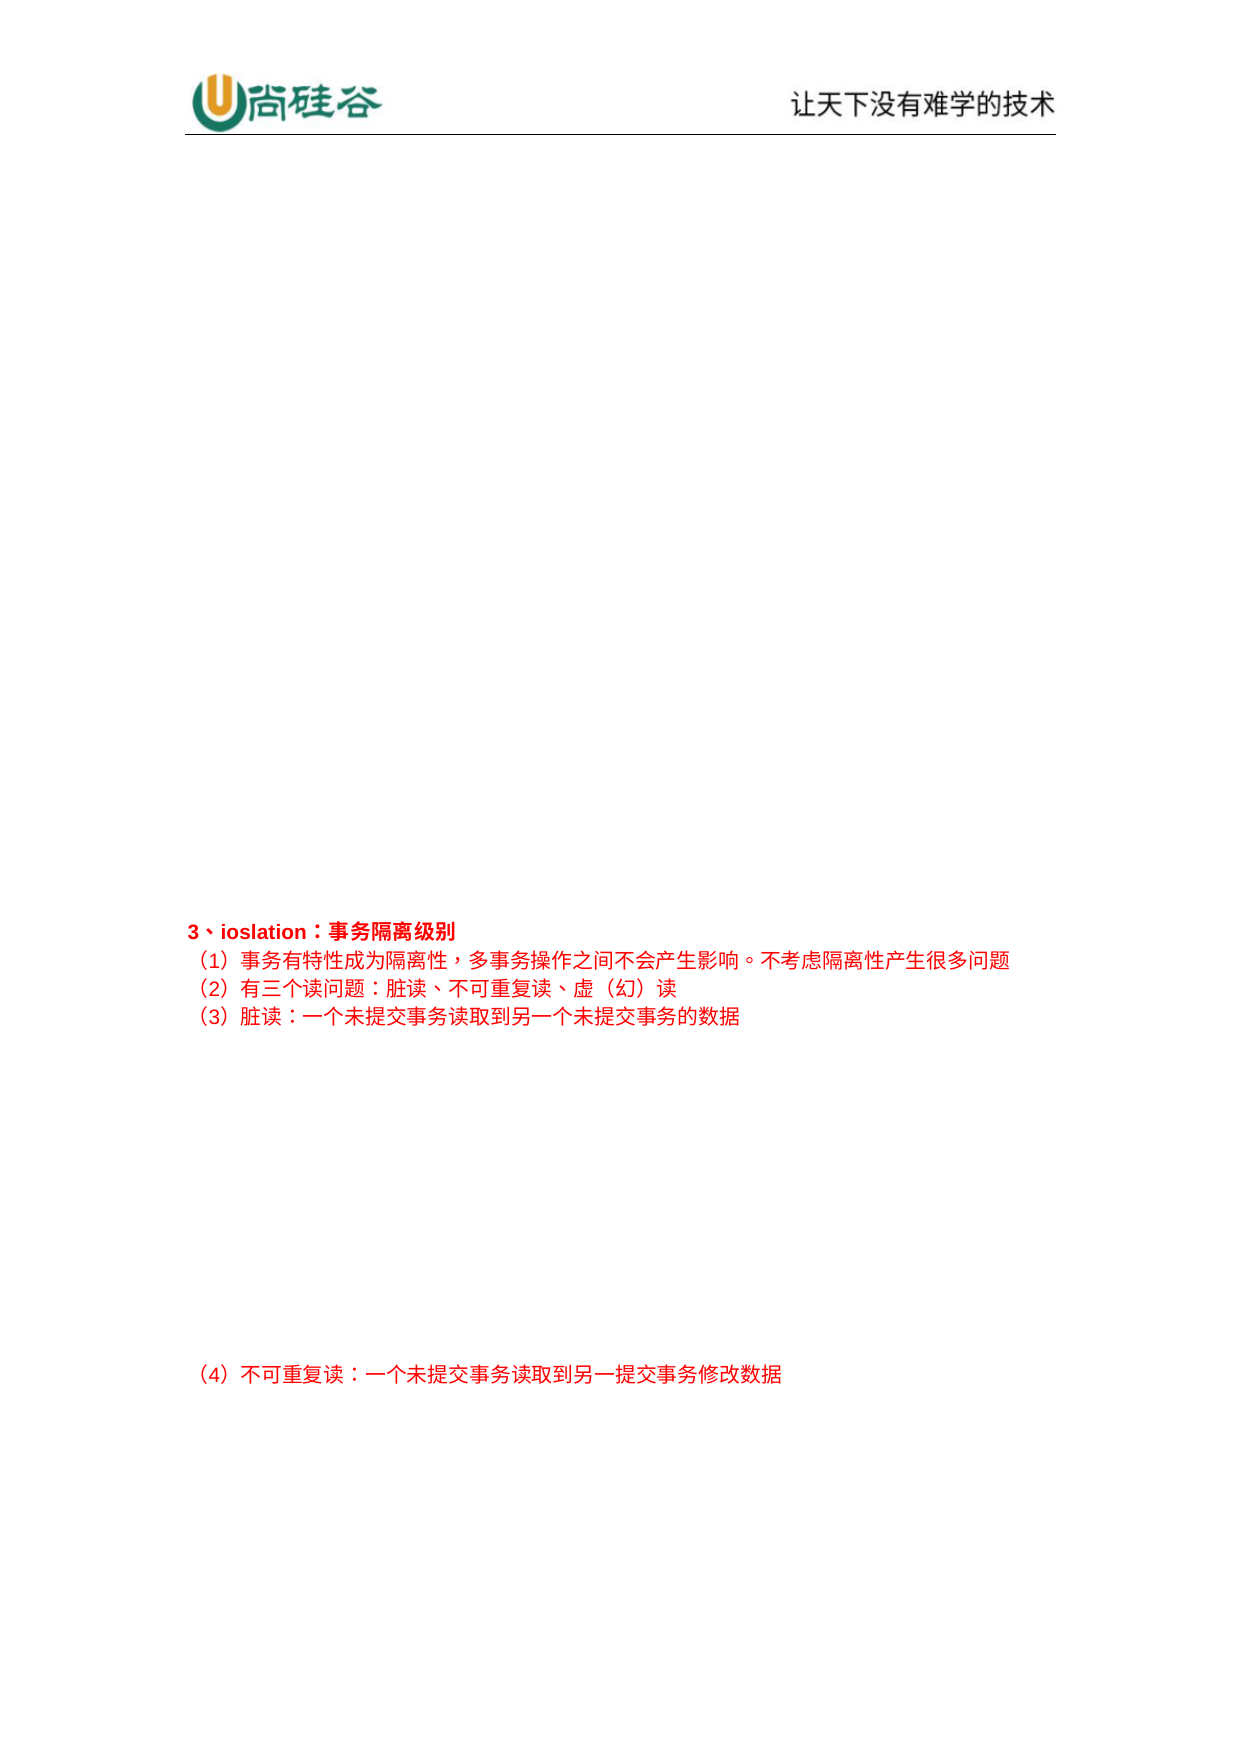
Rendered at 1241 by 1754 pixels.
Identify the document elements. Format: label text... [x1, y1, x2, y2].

picture [190, 72, 1058, 134]
text （1）事务有特性成为隔离性，多事务操作之间不会产生影响。不考虑隔离性产生很多问题（2）有三个读问题：脏读、不可重复读、虚（幻）读 [187, 946, 1011, 1002]
text 3、ioslation：事务隔离级别 [187, 917, 1060, 946]
text （4）不可重复读：一个未提交事务读取到另一提交事务修改数据 [187, 1360, 1060, 1389]
text （3）脏读：一个未提交事务读取到另一个未提交事务的数据 [187, 1002, 1060, 1030]
